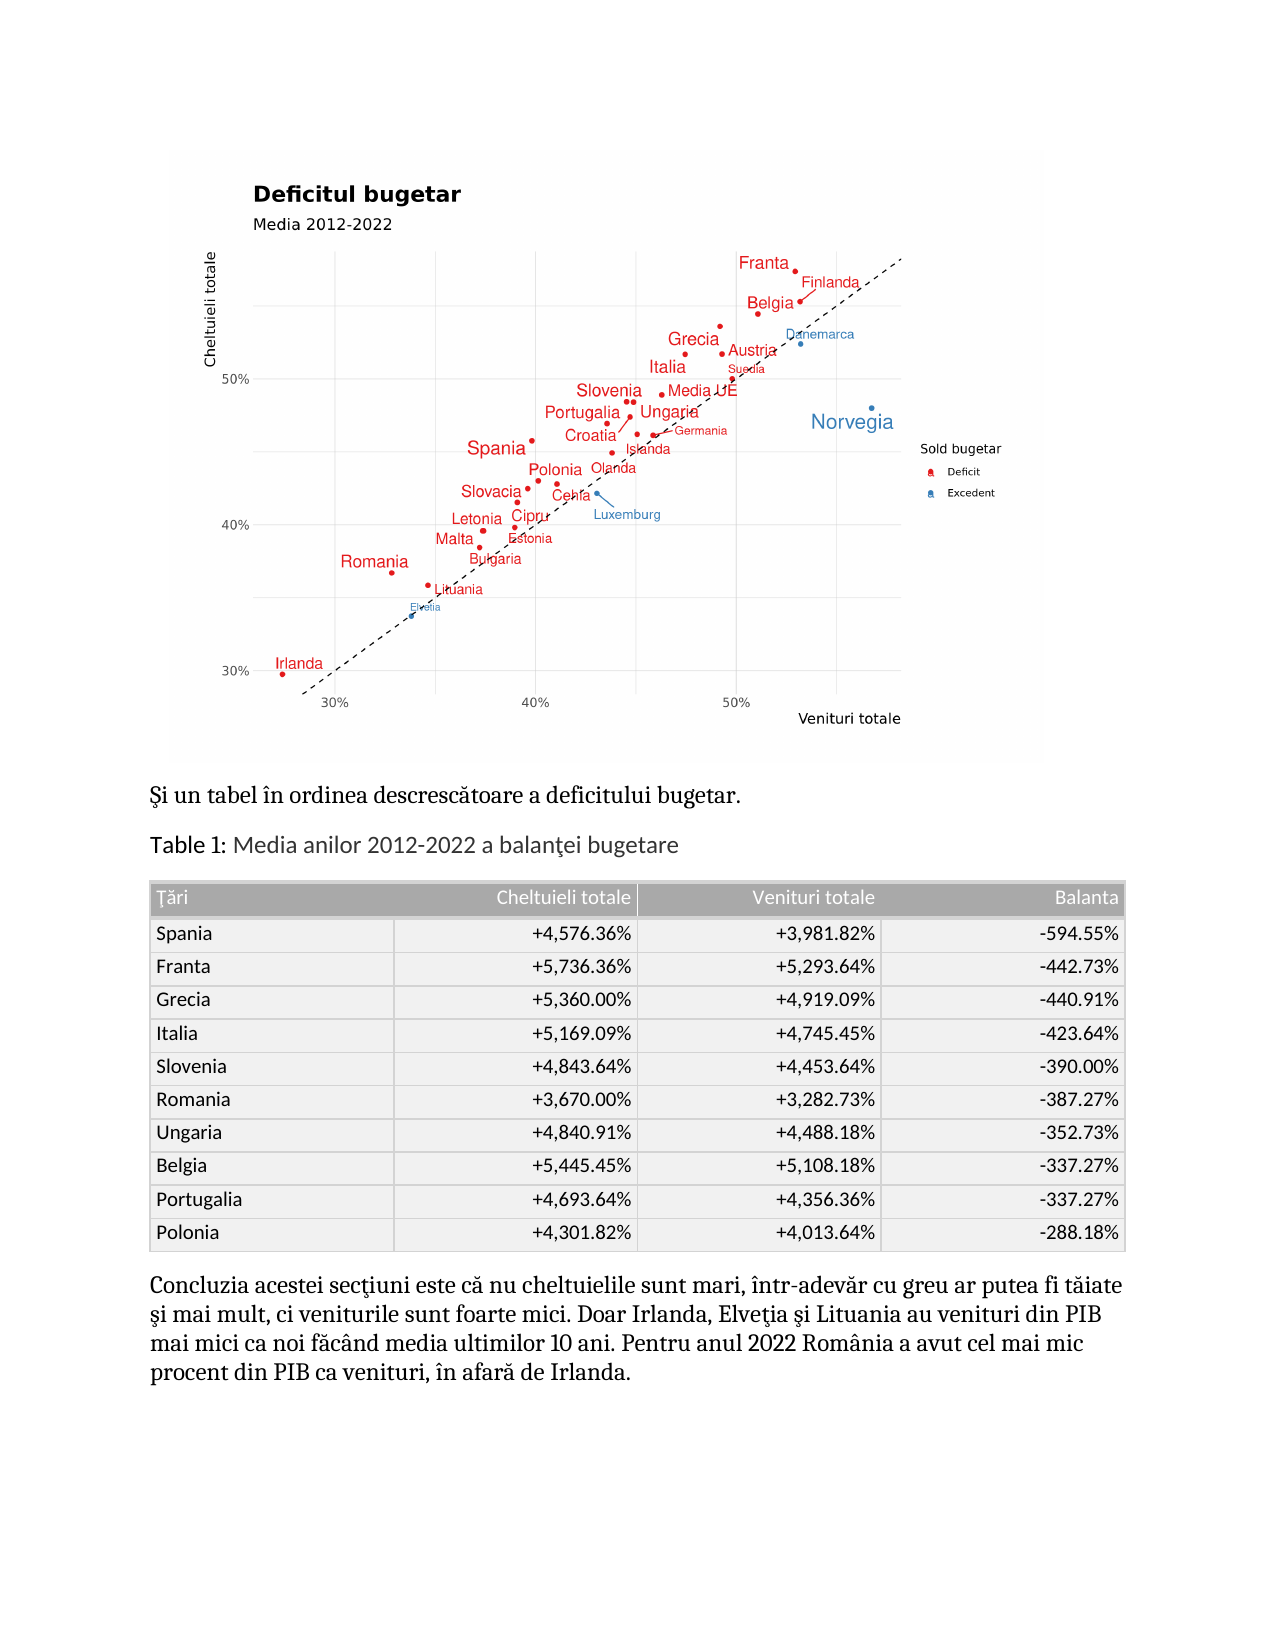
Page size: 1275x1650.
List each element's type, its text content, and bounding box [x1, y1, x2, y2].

table_cell +3,981.82% [638, 920, 880, 952]
table_cell Franta [151, 953, 393, 985]
table_cell Spania [151, 920, 393, 952]
table_header Venituri totale [638, 884, 881, 916]
table_header Ţări [151, 884, 394, 916]
table_cell +4,919.09% [638, 987, 880, 1018]
table_cell -288.18% [882, 1219, 1124, 1251]
text Şi un tabel în ordinea descrescătoare a deficitului bugetar. [150, 781, 1125, 810]
table_cell +4,301.82% [395, 1219, 637, 1251]
table_cell +4,356.36% [638, 1186, 880, 1218]
table_cell Polonia [151, 1219, 393, 1251]
table_cell Grecia [151, 987, 393, 1018]
table_cell -337.27% [882, 1186, 1124, 1218]
table_cell +4,576.36% [395, 920, 637, 952]
table_cell +4,488.18% [638, 1120, 880, 1151]
table_cell +5,360.00% [395, 987, 637, 1018]
table_cell +5,169.09% [395, 1020, 637, 1051]
table_cell Belgia [151, 1153, 393, 1184]
table_cell +5,108.18% [638, 1153, 880, 1184]
table_cell +5,293.64% [638, 953, 880, 985]
table_cell -337.27% [882, 1153, 1124, 1184]
table_cell +4,453.64% [638, 1053, 880, 1085]
table_cell Ungaria [151, 1120, 393, 1151]
text Concluzia acestei secţiuni este că nu cheltuielile sunt mari, într-adevăr cu greu ar putea fi tăiate şi mai mult, ci veniturile sunt foarte mici. Doar Irlanda, Elveţia şi Lituania au venituri din PIB mai mici ca noi făcând media ultimilor 10 ani. Pentru anul 2022 România a avut cel mai mic procent din PIB ca venituri, în afară de Irlanda. [150, 1271, 1125, 1386]
table_cell Slovenia [151, 1053, 393, 1085]
picture [168, 150, 1044, 763]
table_cell +4,843.64% [395, 1053, 637, 1085]
table_cell -423.64% [882, 1020, 1124, 1051]
table_cell Portugalia [151, 1186, 393, 1218]
table_cell -594.55% [882, 920, 1124, 952]
table_cell +4,693.64% [395, 1186, 637, 1218]
table_cell +3,282.73% [638, 1086, 880, 1118]
table_cell -387.27% [882, 1086, 1124, 1118]
table_cell +3,670.00% [395, 1086, 637, 1118]
table_cell Italia [151, 1020, 393, 1051]
table_cell +5,736.36% [395, 953, 637, 985]
table_cell -352.73% [882, 1120, 1124, 1151]
table_cell +5,445.45% [395, 1153, 637, 1184]
table_cell +4,840.91% [395, 1120, 637, 1151]
table_cell -442.73% [882, 953, 1124, 985]
table_cell -390.00% [882, 1053, 1124, 1085]
table_cell Romania [151, 1086, 393, 1118]
table_cell +4,013.64% [638, 1219, 880, 1251]
table_header Cheltuieli totale [394, 884, 637, 916]
table_cell +4,745.45% [638, 1020, 880, 1051]
table_header Balanta [881, 884, 1124, 916]
table_cell -440.91% [882, 987, 1124, 1018]
